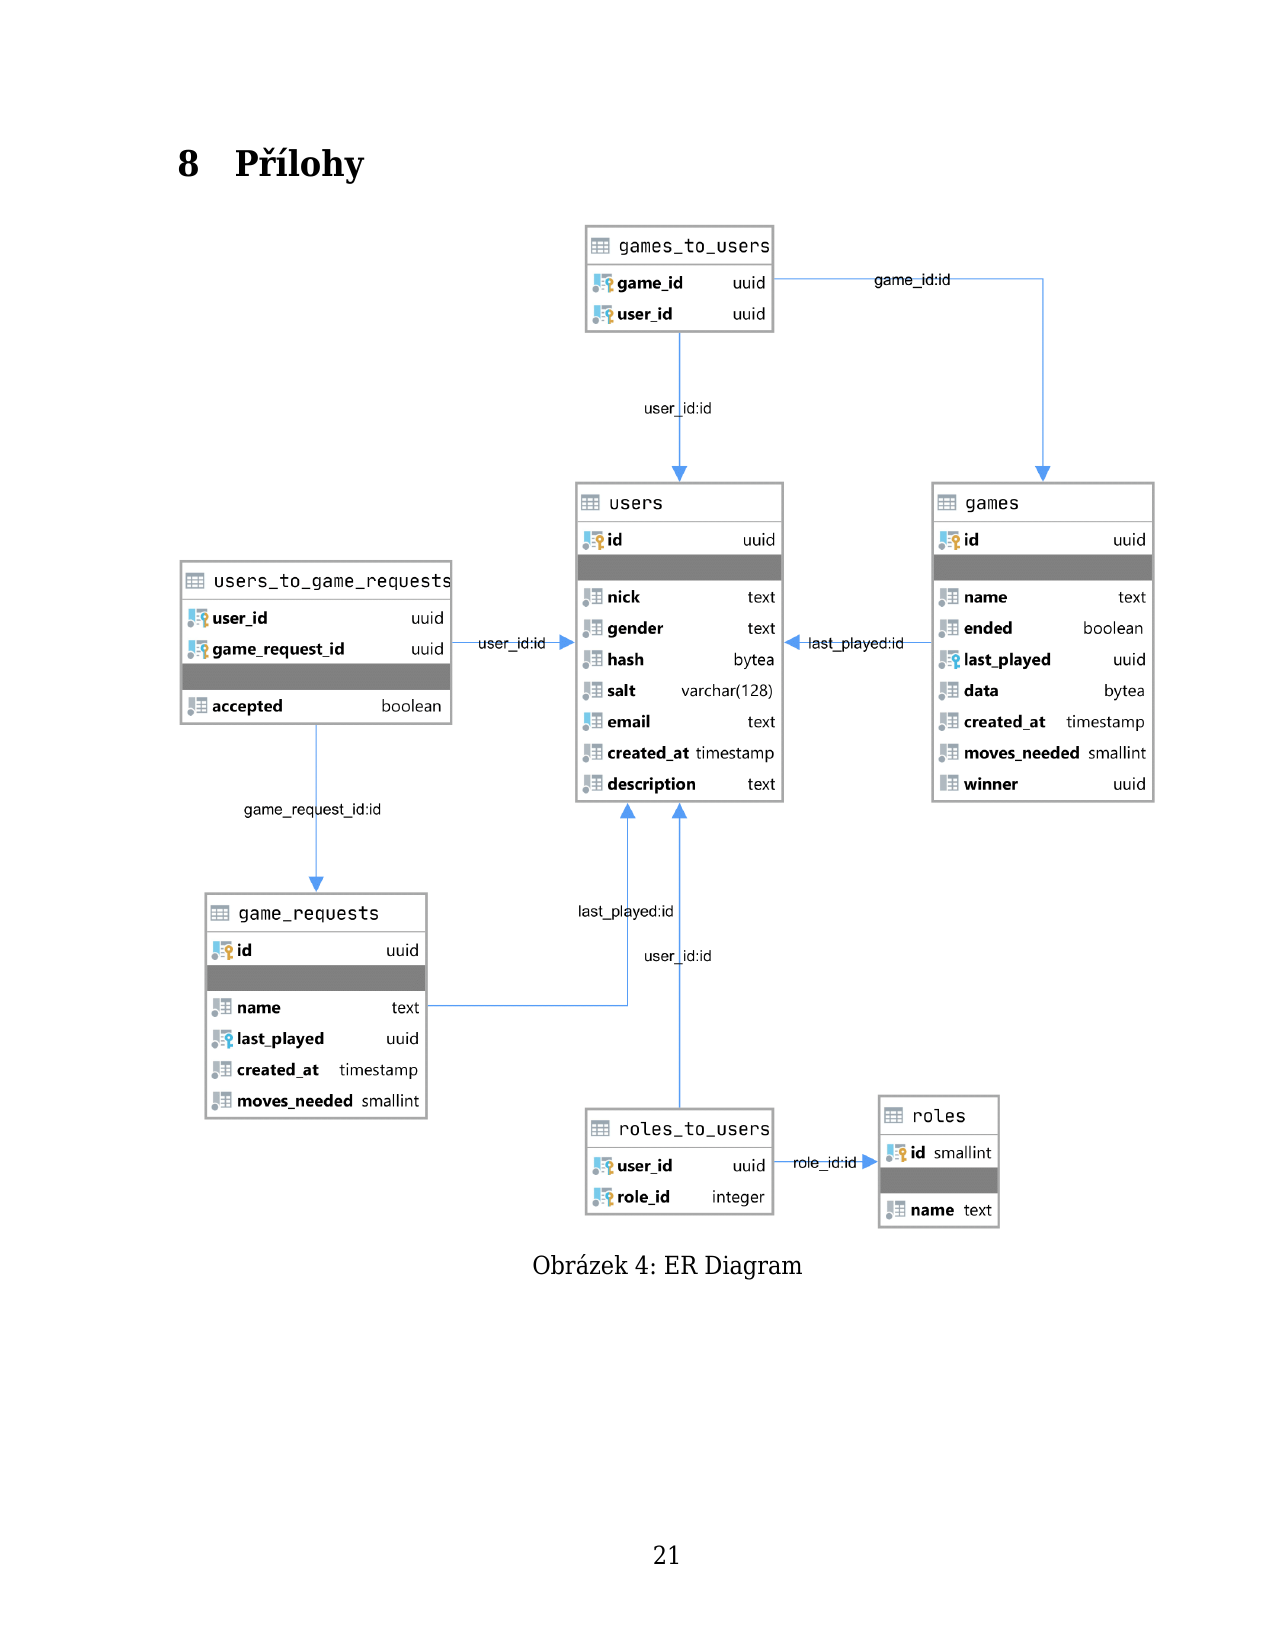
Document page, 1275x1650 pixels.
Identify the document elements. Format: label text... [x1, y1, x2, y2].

text 8 Přílohy [177, 143, 1188, 184]
text Obrázek 4: ER Diagram [532, 1251, 1188, 1280]
picture [177, 220, 1157, 1233]
text 21 [653, 1541, 1188, 1571]
